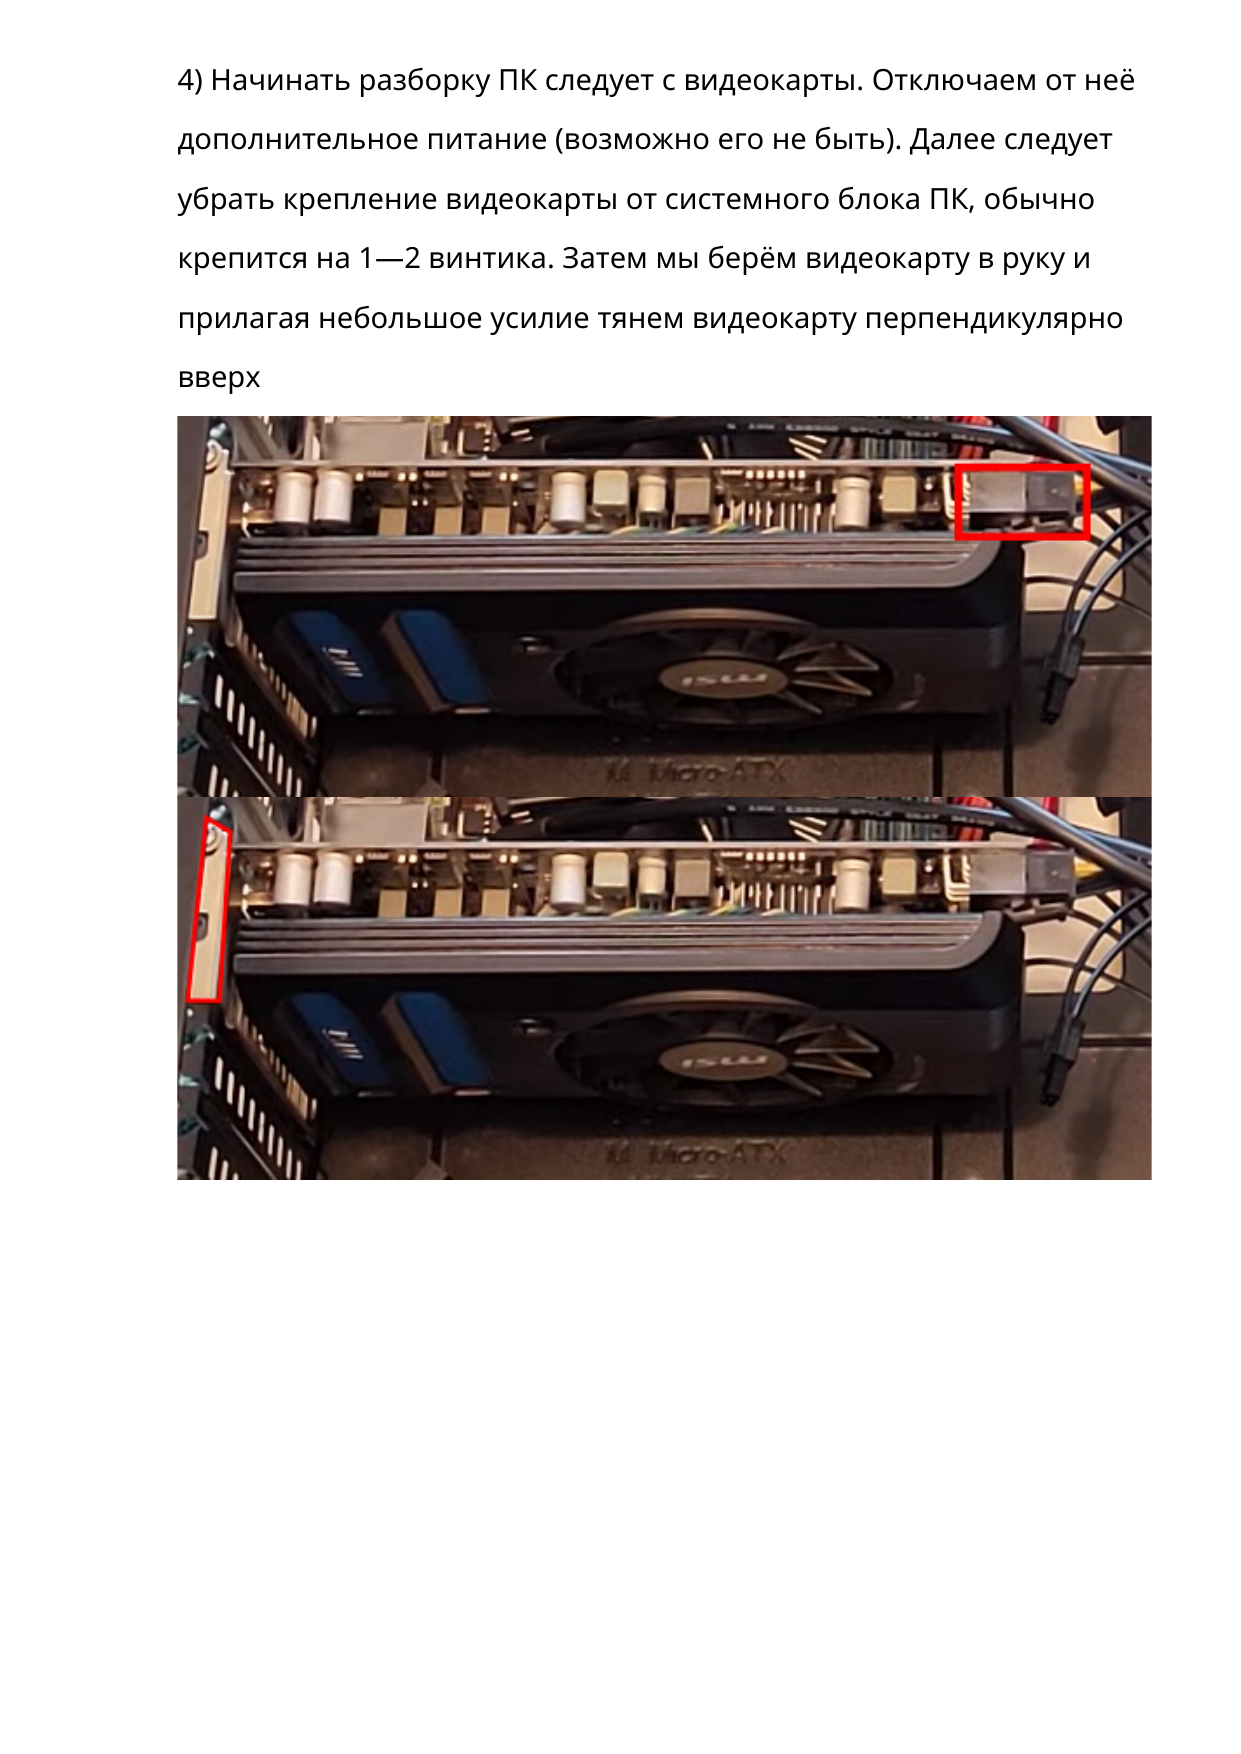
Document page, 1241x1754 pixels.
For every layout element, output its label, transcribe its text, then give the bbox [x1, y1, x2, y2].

picture [177, 416, 1152, 1180]
text 4) Начинать разборку ПК следует с видеокарты. Отключаем от неё дополнительное питание (возможно его не быть). Далее следует убрать крепление видеокарты от системного блока ПК, обычно крепится на 1—2 винтика. Затем мы берём видеокарту в руку и прилагая небольшое усилие тянем видеокарту перпендикулярно вверх [177, 59, 1152, 396]
